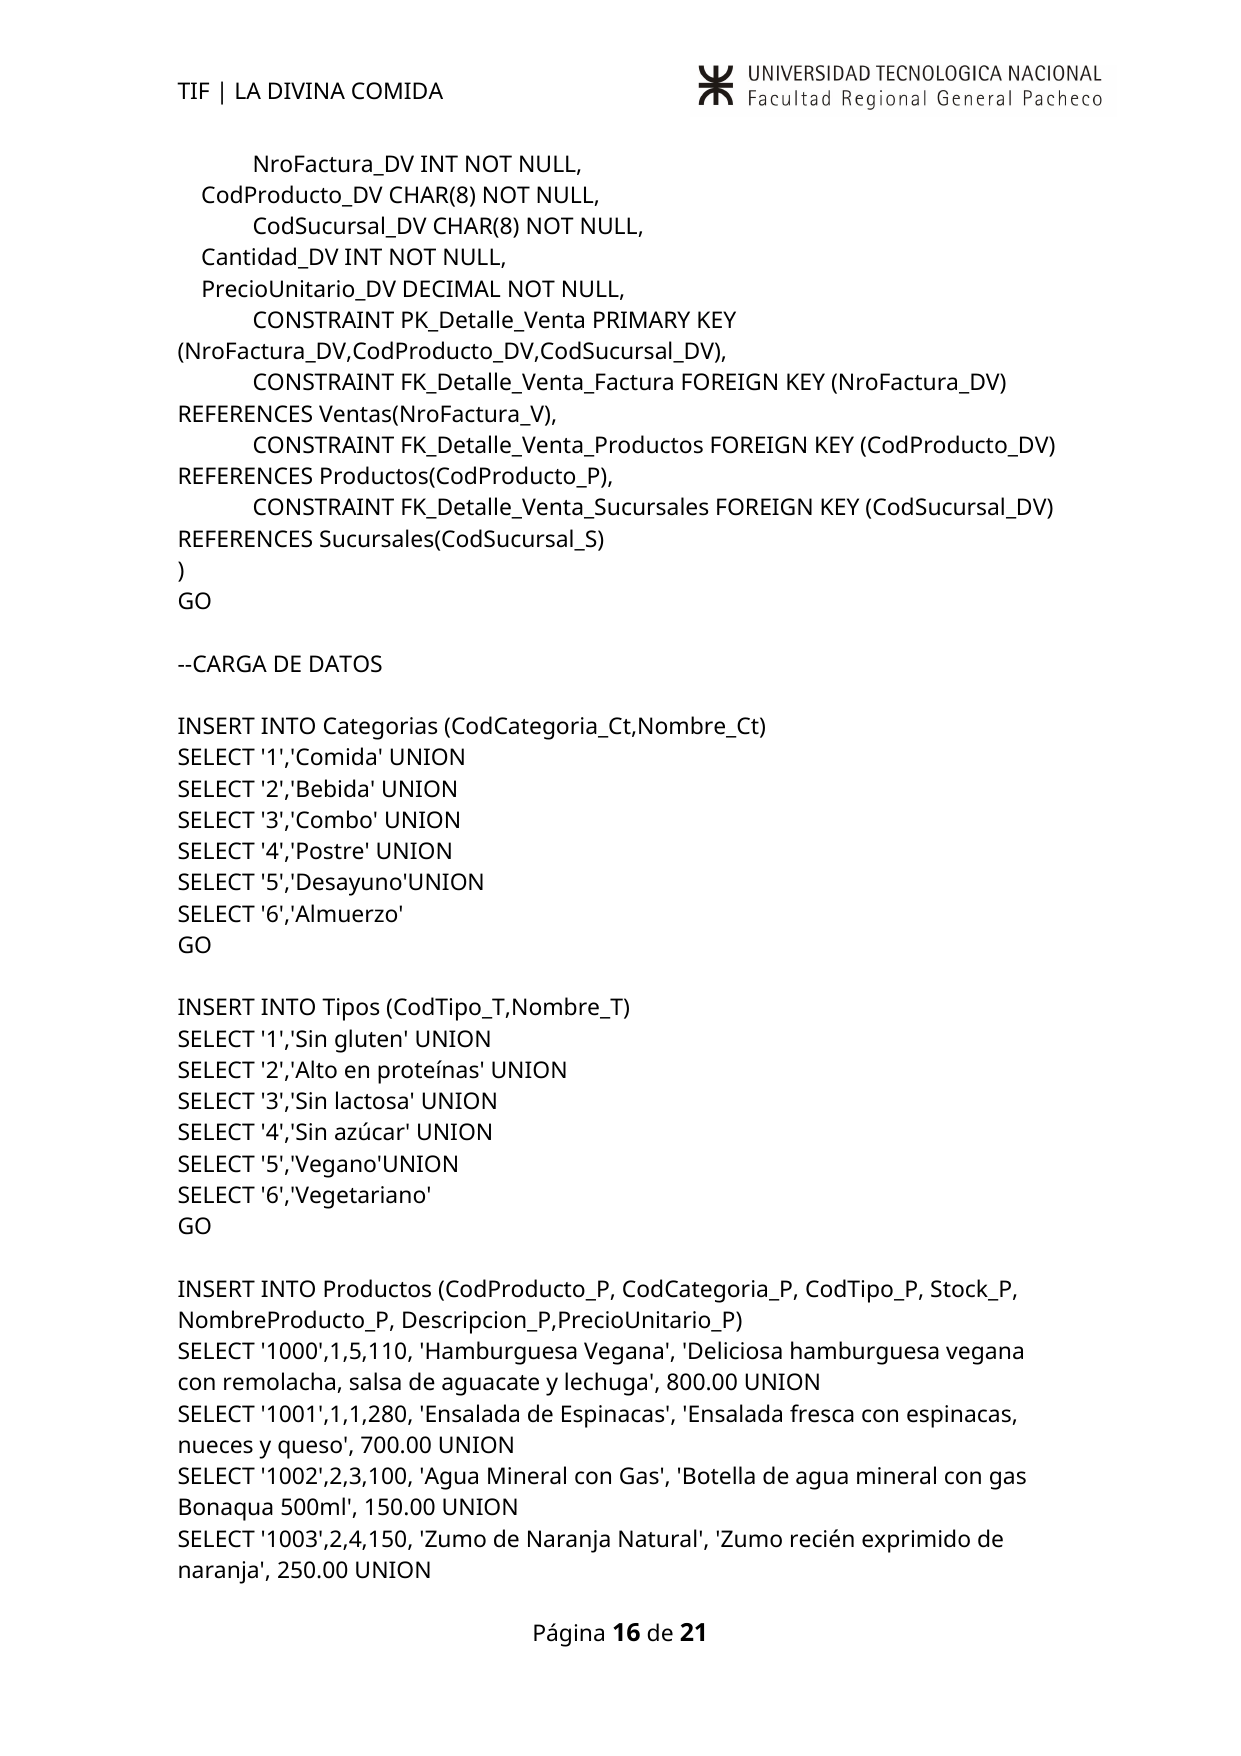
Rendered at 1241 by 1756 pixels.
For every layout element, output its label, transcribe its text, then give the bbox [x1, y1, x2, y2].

text NroFactura_DV INT NOT NULL, [177, 148, 1063, 179]
text SELECT '1','Sin gluten' UNION [177, 1023, 1063, 1054]
text --CARGA DE DATOS [177, 648, 1063, 679]
text SELECT '6','Vegetariano' [177, 1179, 1063, 1210]
text ) [177, 554, 1063, 585]
text SELECT '2','Alto en proteínas' UNION [177, 1054, 1063, 1085]
text CodSucursal_DV CHAR(8) NOT NULL, [177, 210, 1063, 241]
text SELECT '3','Sin lactosa' UNION [177, 1085, 1063, 1116]
text SELECT '2','Bebida' UNION [177, 773, 1063, 804]
text SELECT '5','Vegano'UNION [177, 1148, 1063, 1179]
text CodProducto_DV CHAR(8) NOT NULL, [177, 179, 1063, 210]
text CONSTRAINT FK_Detalle_Venta_Sucursales FOREIGN KEY (CodSucursal_DV) REFERENCES Sucursales(CodSucursal_S) [177, 491, 1063, 554]
text SELECT '1000',1,5,110, 'Hamburguesa Vegana', 'Deliciosa hamburguesa vegana con remolacha, salsa de aguacate y lechuga', 800.00 UNION [177, 1335, 1063, 1398]
text CONSTRAINT FK_Detalle_Venta_Productos FOREIGN KEY (CodProducto_DV) REFERENCES Productos(CodProducto_P), [177, 429, 1063, 491]
text CONSTRAINT PK_Detalle_Venta PRIMARY KEY (NroFactura_DV,CodProducto_DV,CodSucursal_DV), [177, 304, 1063, 366]
text INSERT INTO Productos (CodProducto_P, CodCategoria_P, CodTipo_P, Stock_P, NombreProducto_P, Descripcion_P,PrecioUnitario_P) [177, 1273, 1063, 1335]
text SELECT '5','Desayuno'UNION [177, 866, 1063, 898]
picture [690, 65, 1117, 117]
text SELECT '1','Comida' UNION [177, 741, 1063, 773]
text SELECT '1001',1,1,280, 'Ensalada de Espinacas', 'Ensalada fresca con espinacas, nueces y queso', 700.00 UNION [177, 1398, 1063, 1460]
text SELECT '6','Almuerzo' [177, 898, 1063, 929]
text SELECT '4','Postre' UNION [177, 835, 1063, 866]
text GO [177, 929, 1063, 960]
text SELECT '3','Combo' UNION [177, 804, 1063, 835]
text SELECT '4','Sin azúcar' UNION [177, 1116, 1063, 1148]
text SELECT '1002',2,3,100, 'Agua Mineral con Gas', 'Botella de agua mineral con gas Bonaqua 500ml', 150.00 UNION [177, 1460, 1063, 1523]
text INSERT INTO Categorias (CodCategoria_Ct,Nombre_Ct) [177, 710, 1063, 741]
text CONSTRAINT FK_Detalle_Venta_Factura FOREIGN KEY (NroFactura_DV) REFERENCES Ventas(NroFactura_V), [177, 366, 1063, 429]
text SELECT '1003',2,4,150, 'Zumo de Naranja Natural', 'Zumo recién exprimido de naranja', 250.00 UNION [177, 1523, 1063, 1585]
text GO [177, 1210, 1063, 1241]
text PrecioUnitario_DV DECIMAL NOT NULL, [177, 273, 1063, 304]
text Cantidad_DV INT NOT NULL, [177, 241, 1063, 273]
text GO [177, 585, 1063, 616]
text INSERT INTO Tipos (CodTipo_T,Nombre_T) [177, 991, 1063, 1023]
